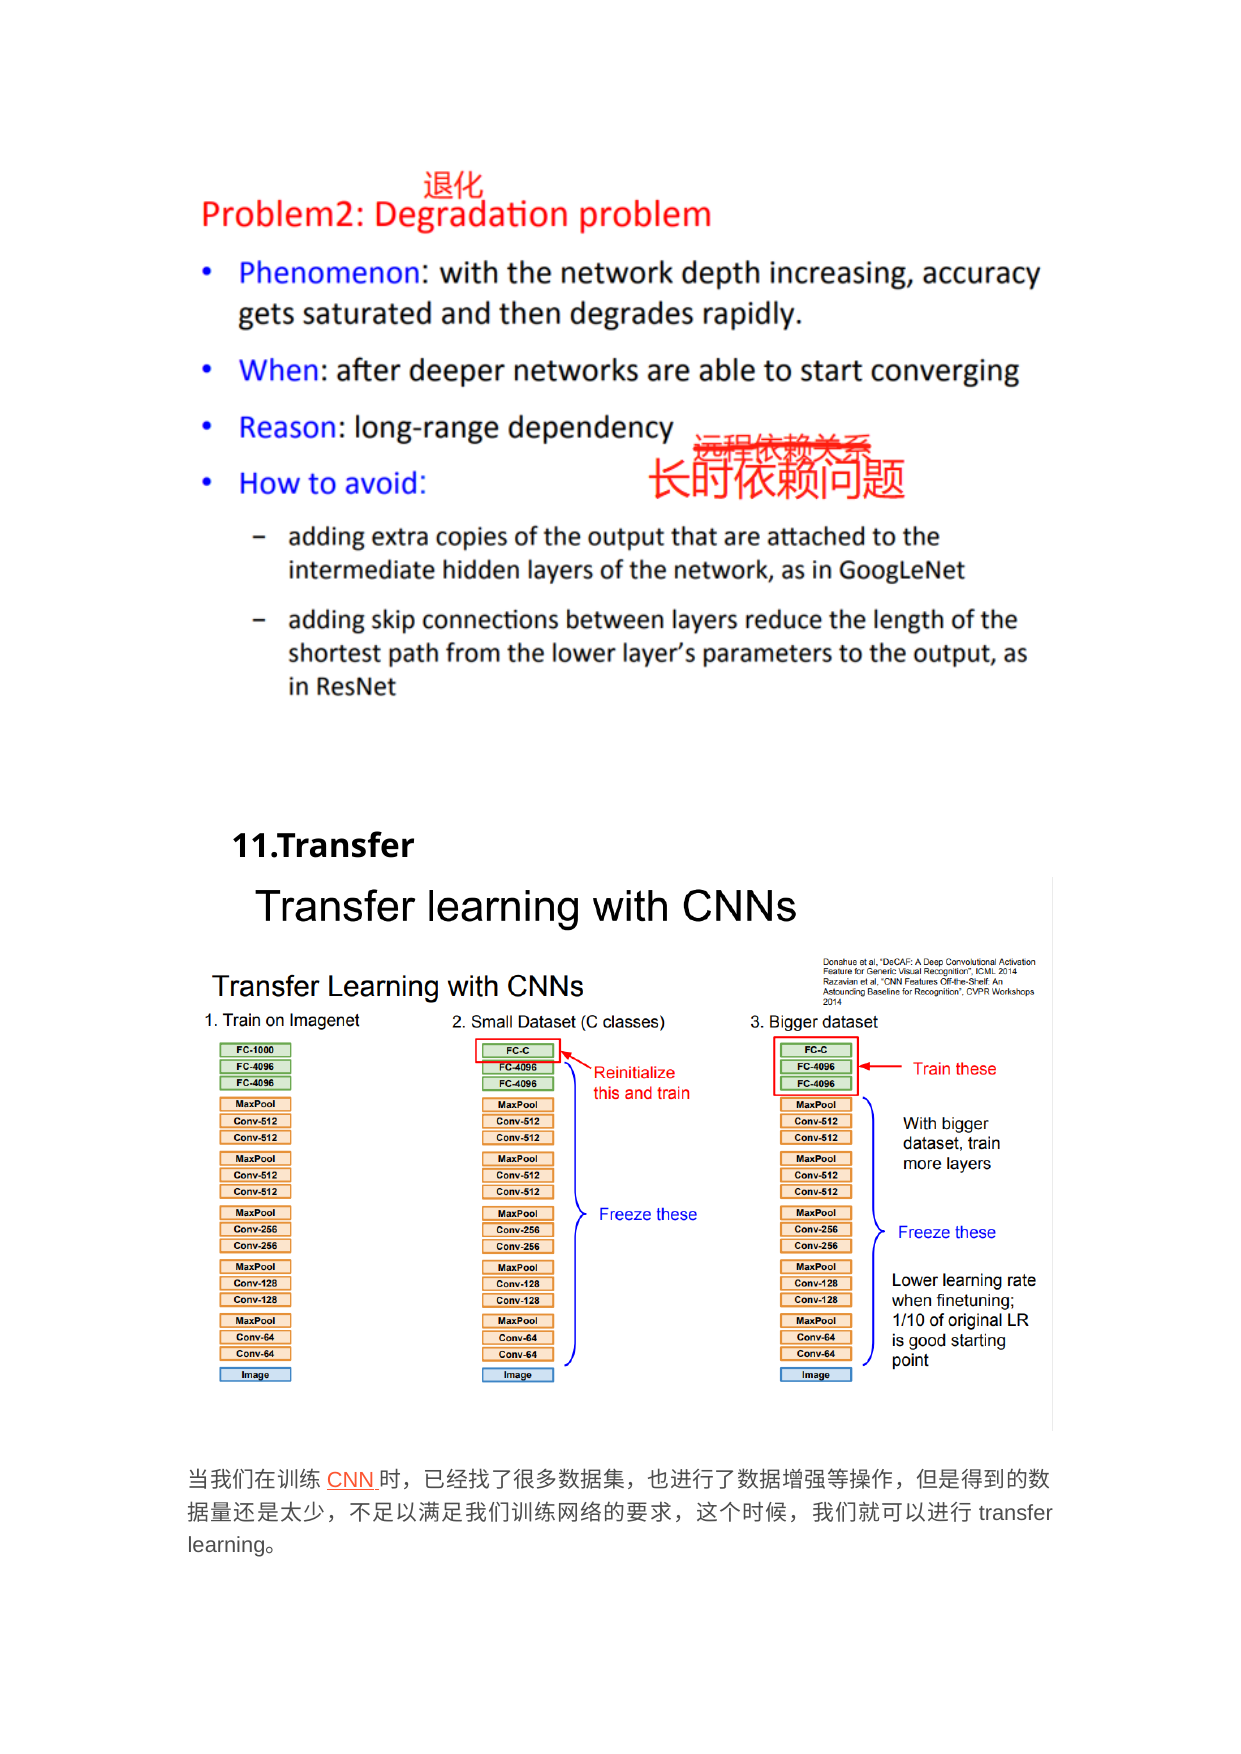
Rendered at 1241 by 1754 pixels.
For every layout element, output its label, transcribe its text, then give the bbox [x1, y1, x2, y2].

picture [187, 877, 1053, 1431]
text 11.Transfer [187, 812, 1053, 877]
picture [187, 162, 1053, 734]
text 当我们在训练CNN时，已经找了很多数据集，也进行了数据增强等操作，但是得到的数据量还是太少，不足以满足我们训练网络的要求，这个时候，我们就可以进行transfer learning。 [187, 1462, 1053, 1559]
